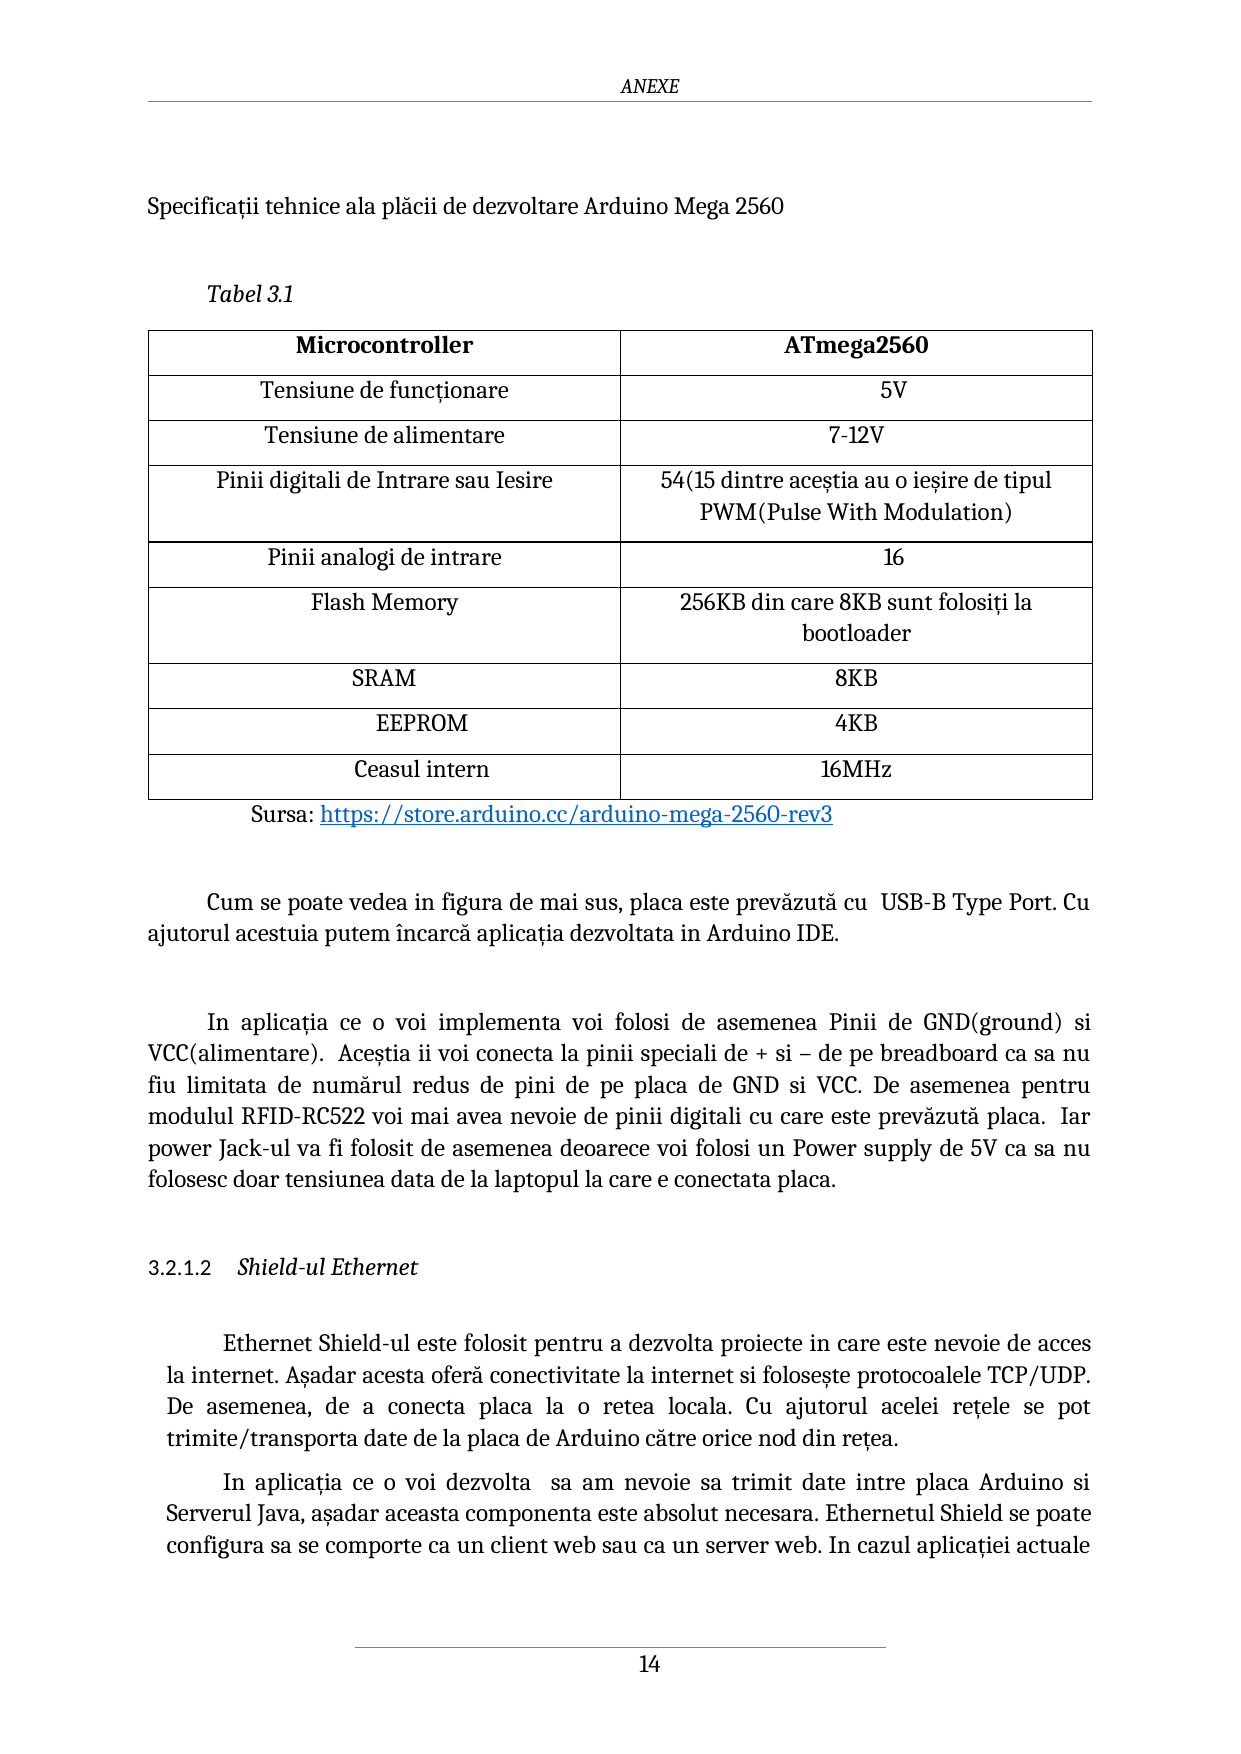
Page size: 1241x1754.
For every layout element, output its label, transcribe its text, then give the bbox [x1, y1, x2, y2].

subtitle Shield-ul Ethernet [148, 1253, 1092, 1282]
text Tabel 3.1 [148, 280, 1092, 309]
table_cell Tensiune de alimentare [149, 421, 620, 465]
table_cell Pinii analogi de intrare [149, 543, 620, 587]
text Cum se poate vedea in figura de mai sus, placa este prevăzută cu USB-B Type Port. Cu ajutorul acestuia putem încarcă aplicația dezvoltata in Arduino IDE. [148, 888, 1092, 948]
text Sursa: https://store.arduino.cc/arduino-mega-2560-rev3 [148, 800, 1092, 828]
table_cell SRAM [149, 664, 620, 708]
table_cell Tensiune de funcționare [149, 376, 620, 420]
text In aplicația ce o voi implementa voi folosi de asemenea Pinii de GND(ground) si VCC(alimentare). Aceștia ii voi conecta la pinii speciali de + si – de pe breadboard ca sa nu fiu limitata de numărul redus de pini de pe placa de GND si VCC. De asemenea pentru modulul RFID-RC522 voi mai avea nevoie de pinii digitali cu care este prevăzută placa. Iar power Jack-ul va fi folosit de asemenea deoarece voi folosi un Power supply de 5V ca sa nu folosesc doar tensiunea data de la laptopul la care e conectata placa. [148, 1007, 1092, 1194]
table_cell 8KB [621, 664, 1092, 708]
table_cell 4KB [621, 709, 1092, 753]
table_cell Ceasul intern [149, 755, 620, 798]
table_cell 16MHz [621, 755, 1092, 798]
text Specificații tehnice ala plăcii de dezvoltare Arduino Mega 2560 [148, 192, 1092, 221]
table_cell Pinii digitali de Intrare sau Iesire [149, 466, 620, 541]
table_cell 16 [621, 543, 1092, 587]
table_header Microcontroller [149, 331, 620, 374]
list Ethernet Shield-ul este folosit pentru a dezvolta proiecte in care este nevoie de acces la internet. Așadar acesta oferă conectivitate la internet si folosește protocoalele TCP/UDP. De asemenea, de a conecta placa la o retea locala. Cu ajutorul acelei rețele se pot trimite/transporta date de la placa de Arduino către orice nod din rețea. [166, 1329, 1092, 1452]
table_cell EEPROM [149, 709, 620, 753]
table_cell Flash Memory [149, 588, 620, 663]
table_cell 54(15 dintre aceștia au o ieșire de tipul PWM(Pulse With Modulation) [621, 466, 1092, 541]
table_header ATmega2560 [621, 331, 1092, 374]
table_cell 256KB din care 8KB sunt folosiți la bootloader [621, 588, 1092, 663]
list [166, 1468, 1092, 1559]
table_cell 5V [621, 376, 1092, 420]
table_cell 7-12V [621, 421, 1092, 465]
